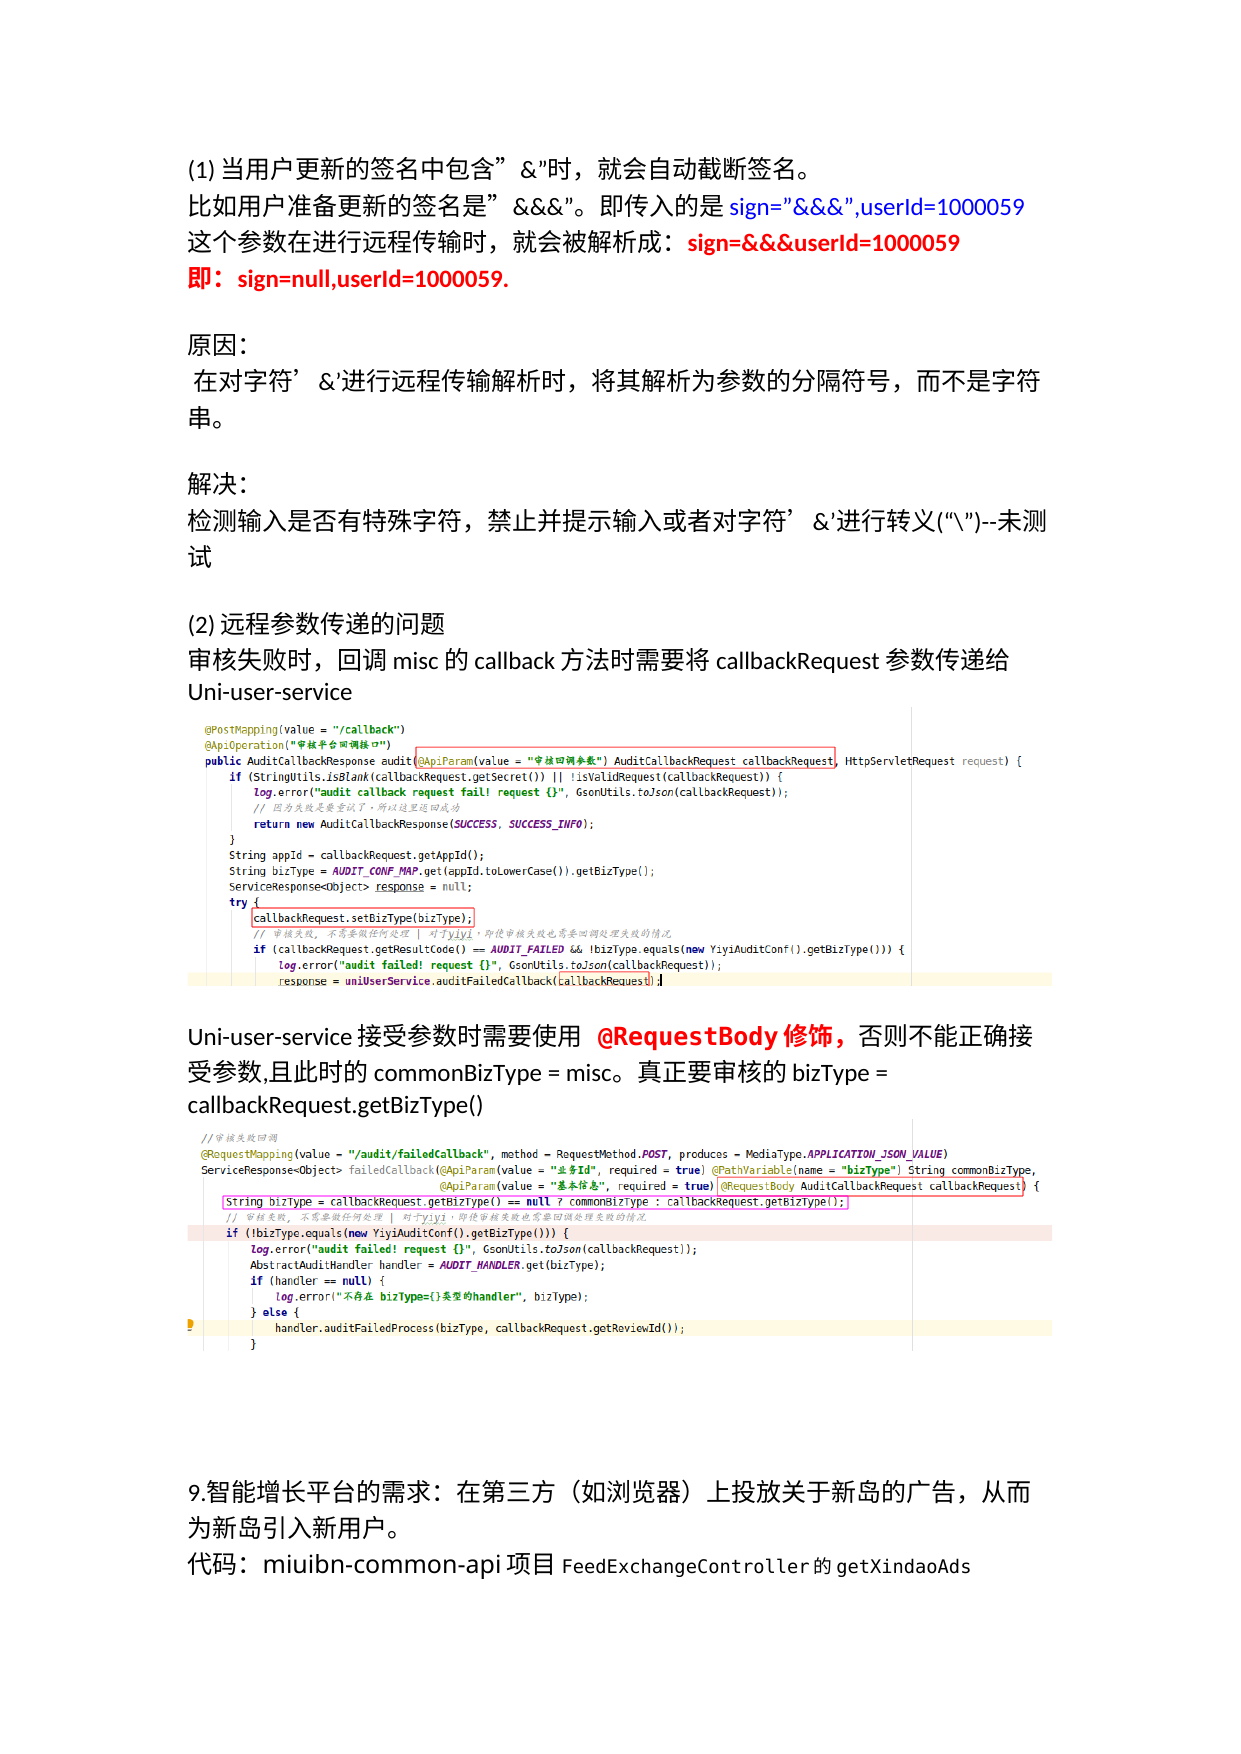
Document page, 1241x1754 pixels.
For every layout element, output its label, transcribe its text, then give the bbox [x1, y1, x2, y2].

picture [187, 707, 1052, 986]
text Uni-user-service接受参数时需要使用 @RequestBody修饰，否则不能正确接受参数,且此时的commonBizType = misc。真正要审核的bizType = callbackRequest.getBizType() [187, 986, 1053, 1119]
list 这个参数在进行远程传输时，就会被解析成：sign=&&&userId=1000059 [187, 222, 1053, 259]
list 远程参数传递的问题 [187, 604, 1053, 640]
list 解决： [187, 465, 1053, 501]
list 检测输入是否有特殊字符，禁止并提示输入或者对字符’&’进行转义(“\”)--未测试 [187, 501, 1053, 573]
list 9.智能增长平台的需求：在第三方（如浏览器）上投放关于新岛的广告，从而为新岛引入新用户。 [187, 1472, 1053, 1545]
list 当用户更新的签名中包含”&”时，就会自动截断签名。 [187, 150, 1053, 186]
text 代码：miuibn-common-api项目FeedExchangeController的getXindaoAds [187, 1545, 1053, 1581]
list 审核失败时，回调misc 的callback方法时需要将 callbackRequest参数传递给Uni-user-service [187, 640, 1053, 707]
list 在对字符’&’进行远程传输解析时，将其解析为参数的分隔符号，而不是字符串。 [187, 362, 1053, 434]
list 即：sign=null,userId=1000059. [187, 259, 1053, 295]
list 比如用户准备更新的签名是”&&&”。即传入的是sign=”&&&”,userId=1000059 [187, 186, 1053, 222]
list 原因： [187, 326, 1053, 362]
picture [187, 1119, 1053, 1351]
